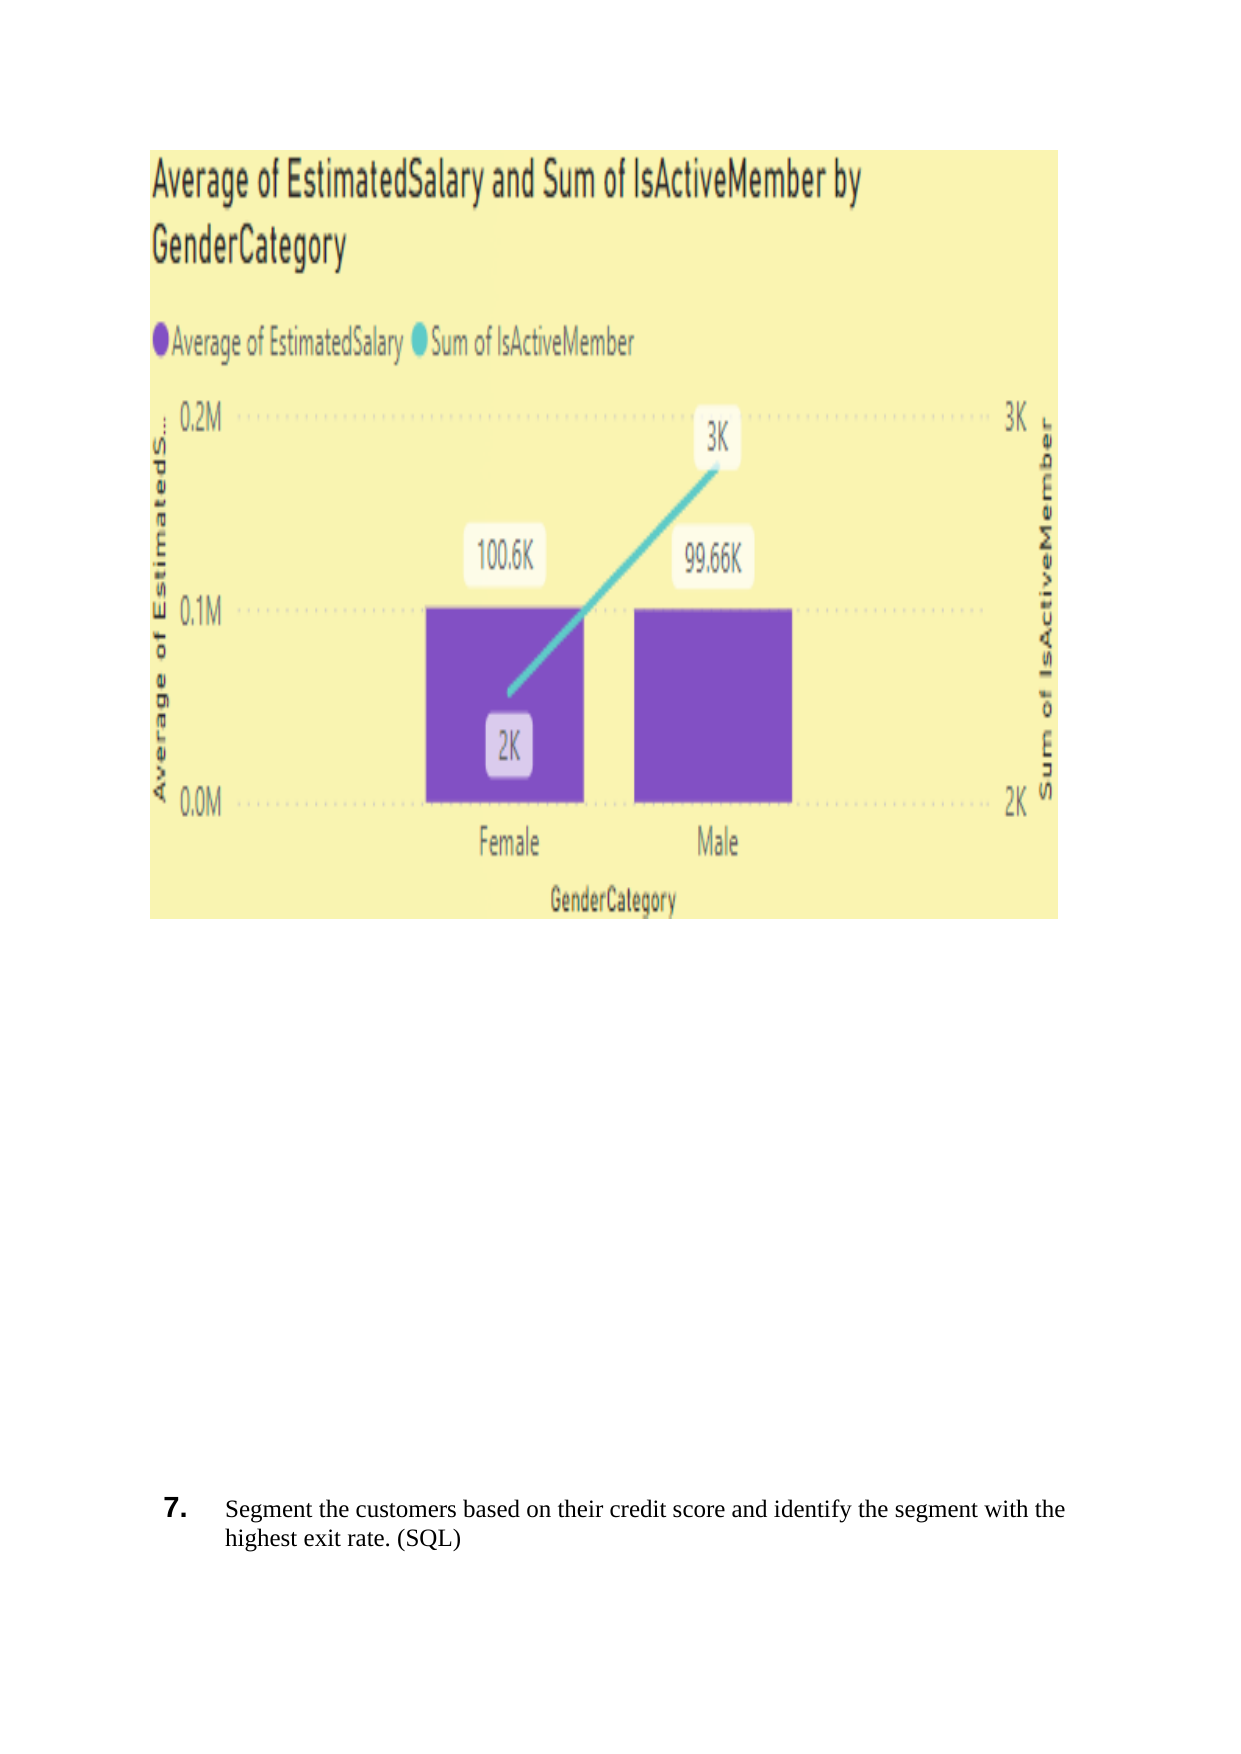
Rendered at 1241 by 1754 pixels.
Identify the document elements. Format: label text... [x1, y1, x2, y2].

list Segment the customers based on their credit score and identify the segment with the highest exit rate. (SQL) [187, 1489, 1090, 1552]
picture [150, 150, 1058, 919]
